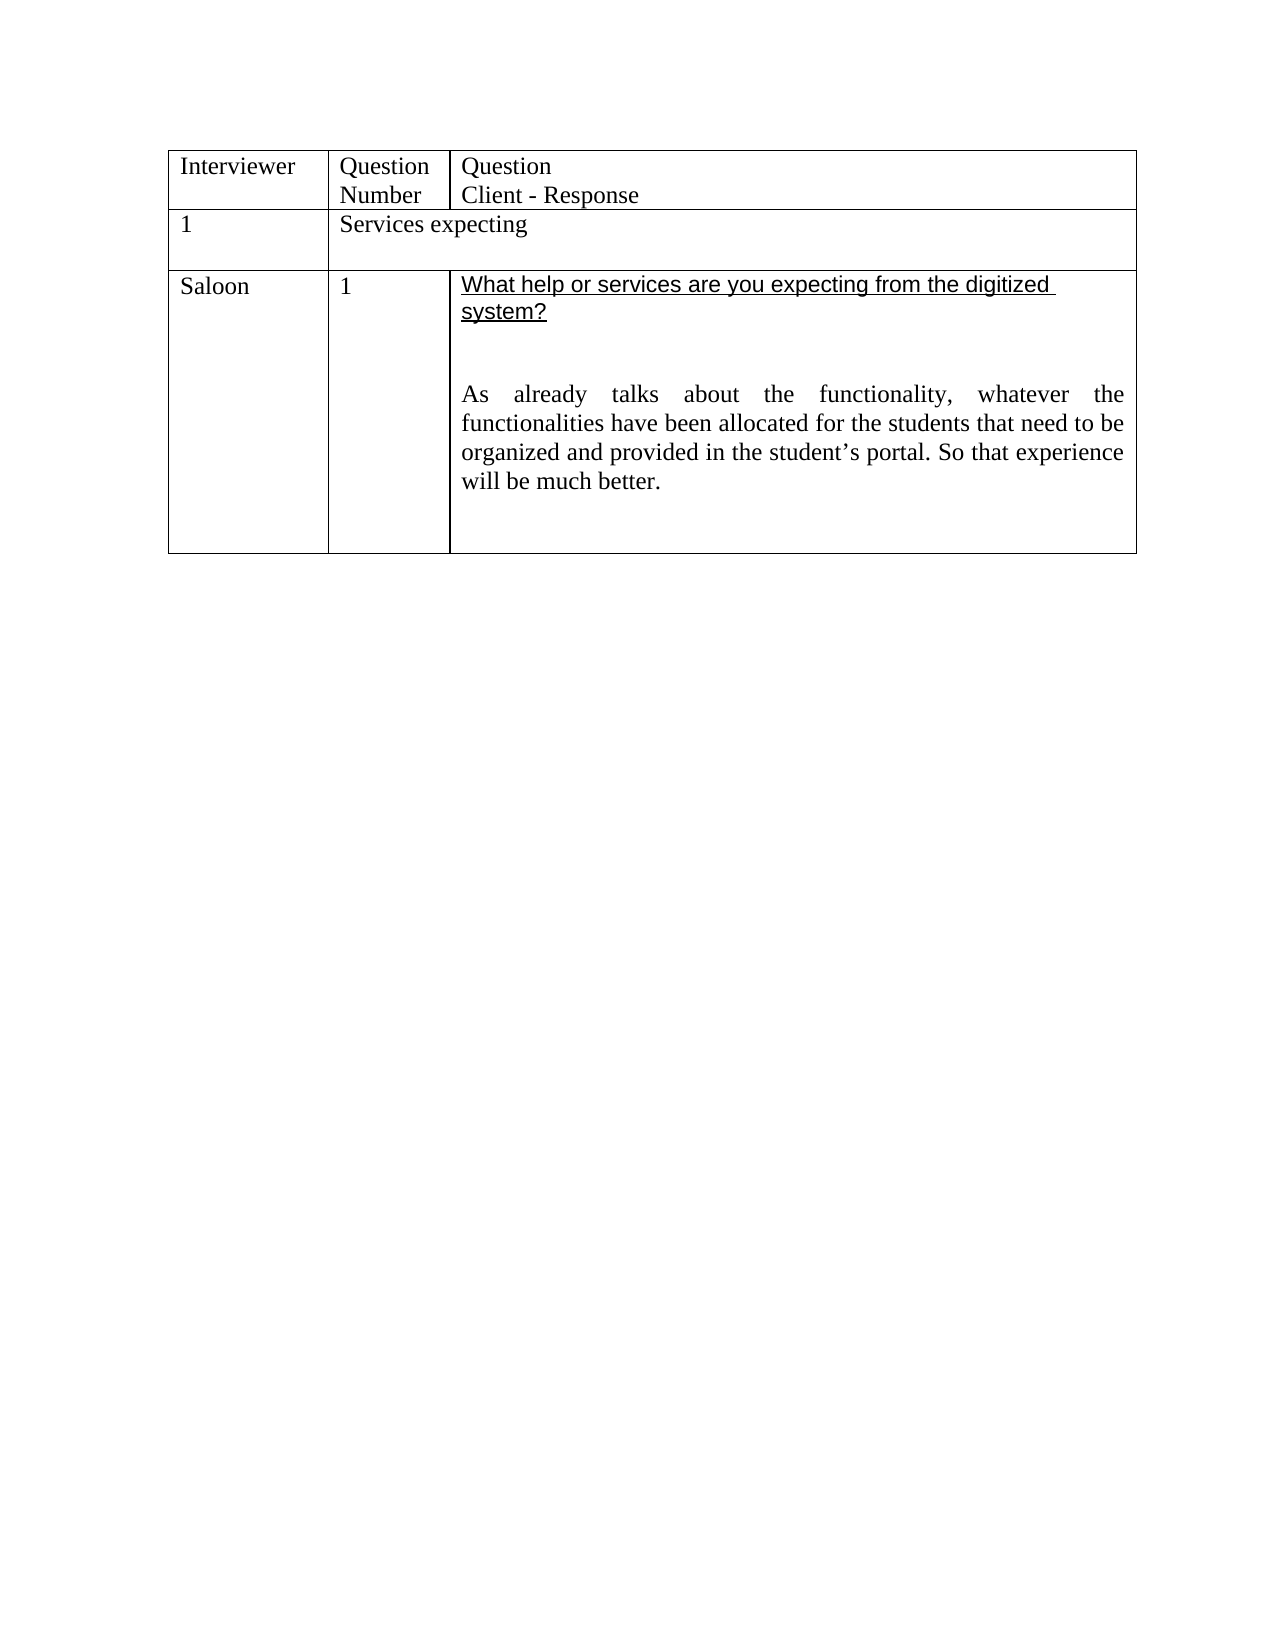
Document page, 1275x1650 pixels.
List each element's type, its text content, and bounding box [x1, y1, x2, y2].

table_cell Services expecting [329, 210, 1136, 270]
table_cell What help or services are you expecting from the digitized system? As already talks about the functionality, whatever the functionalities have been allocated for the students that need to be organized and provided in the student’s portal. So that experience will be much better. [451, 271, 1136, 552]
table_cell 1 [169, 210, 328, 270]
table_cell 1 [329, 271, 449, 552]
table_header Question Client - Response [451, 151, 1136, 208]
table_cell Saloon [169, 271, 328, 552]
table_header Question Number [329, 151, 449, 208]
table_header Interviewer [169, 151, 328, 208]
